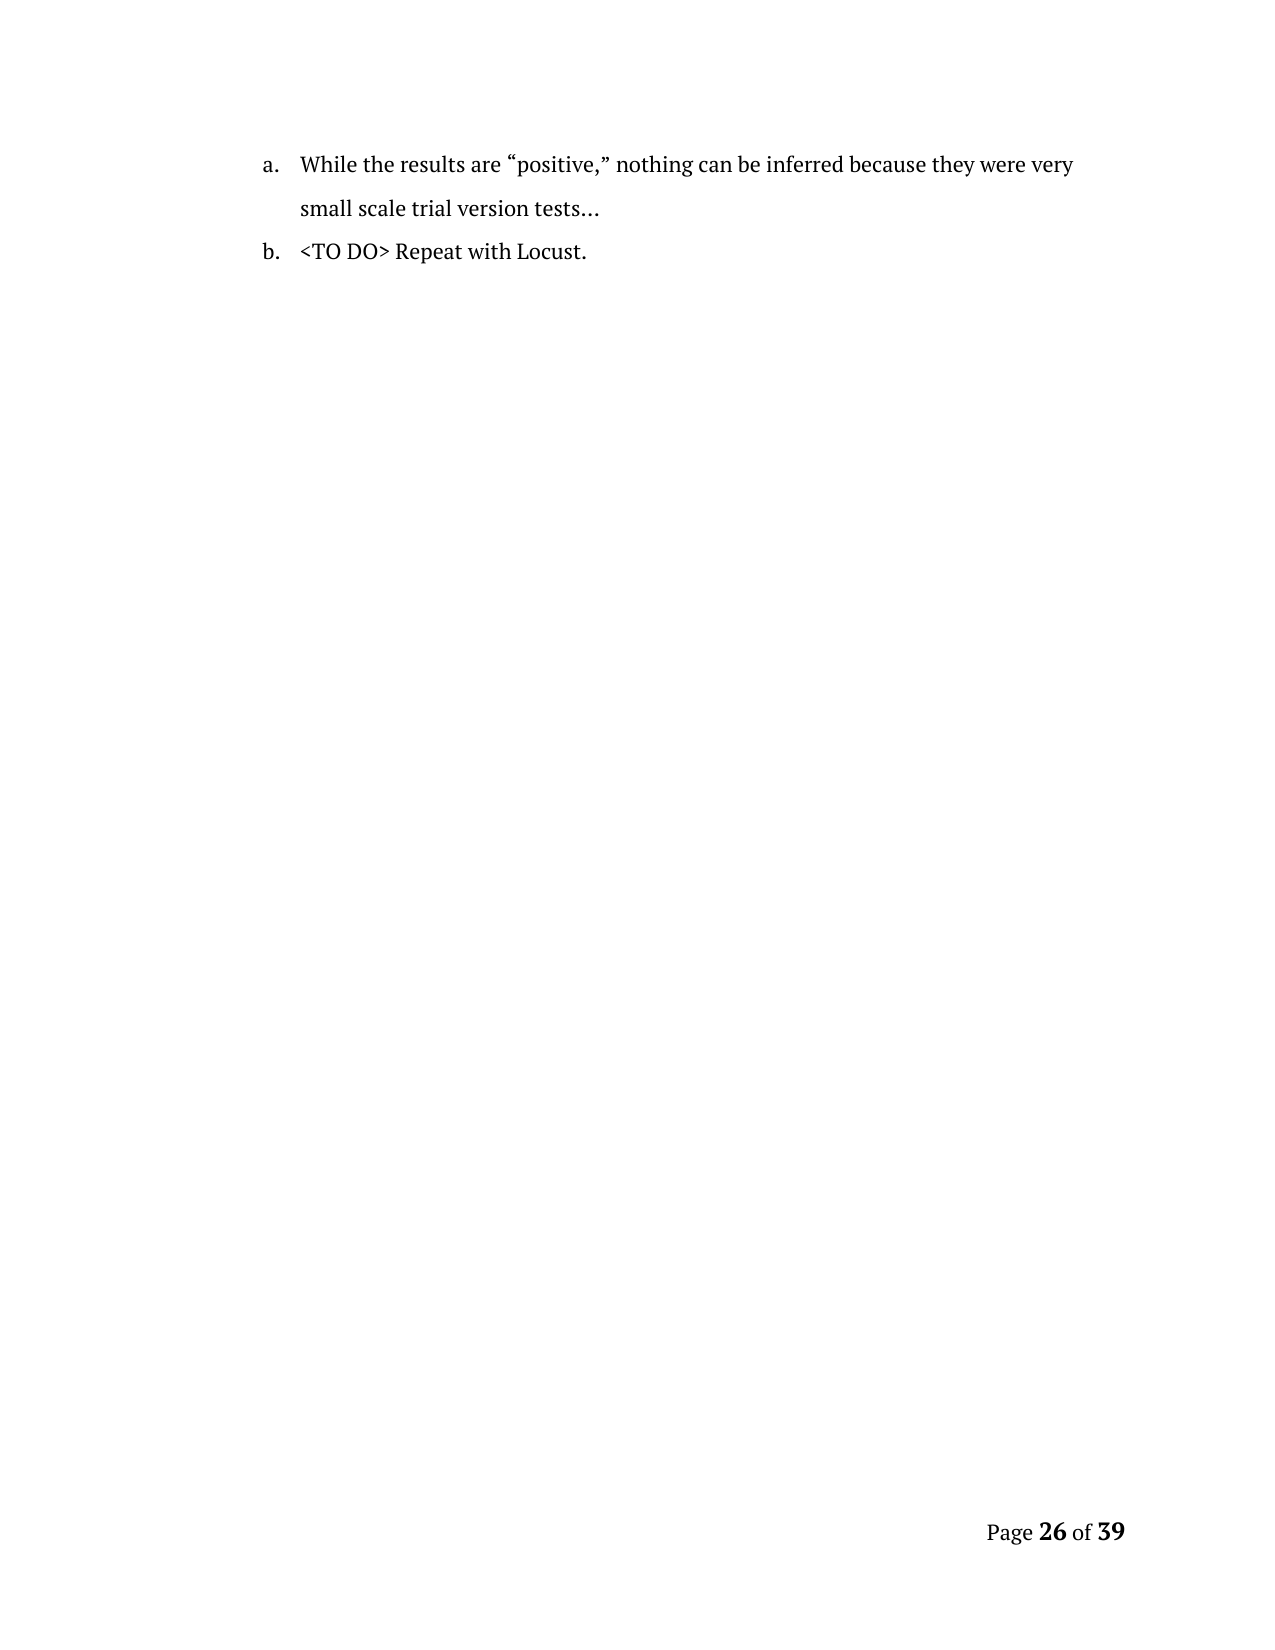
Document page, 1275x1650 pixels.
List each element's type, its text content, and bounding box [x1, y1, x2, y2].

list While the results are “positive,” nothing can be inferred because they were very small scale trial version tests… [262, 150, 1125, 222]
list <TO DO> Repeat with Locust. [262, 237, 1125, 266]
